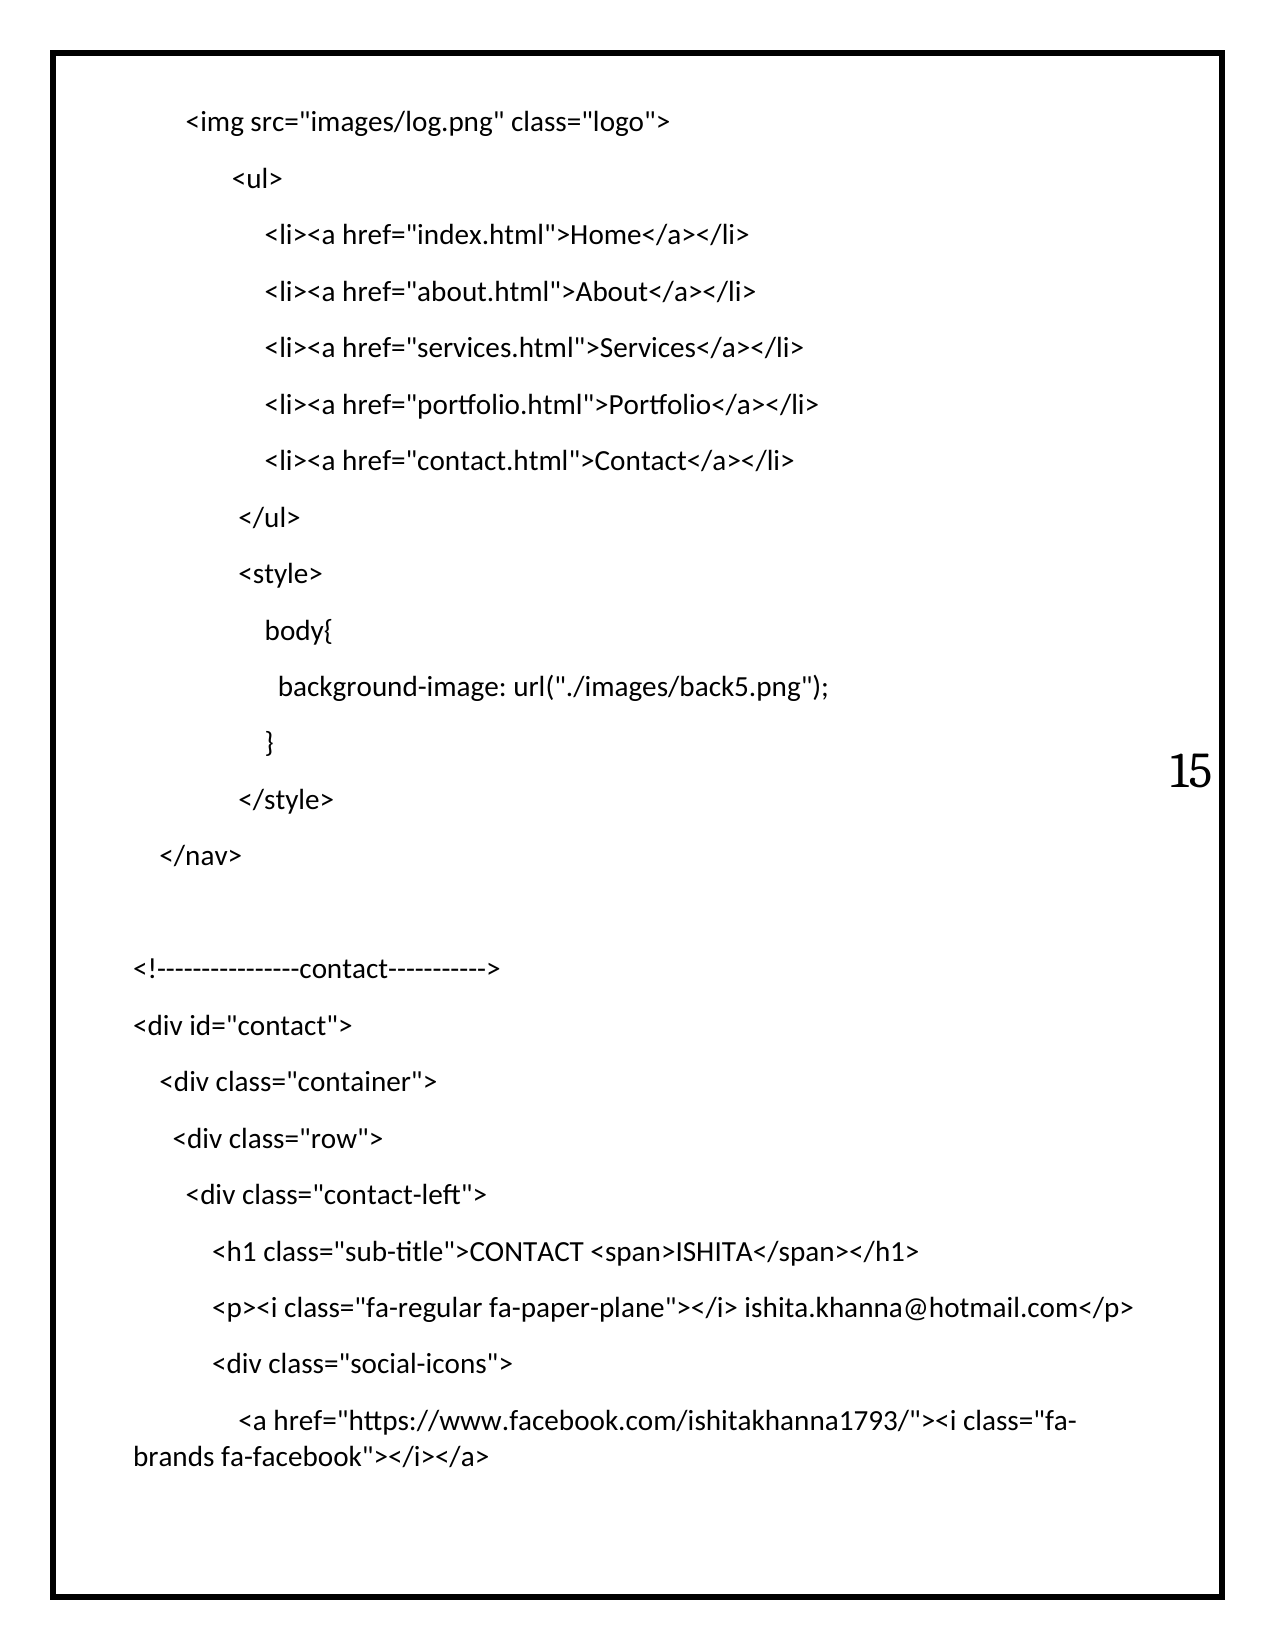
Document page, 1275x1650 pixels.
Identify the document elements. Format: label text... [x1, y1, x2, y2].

text <li><a href="portfolio.html">Portfolio</a></li> [133, 386, 1152, 421]
text <div class="row"> [133, 1120, 1152, 1155]
text <li><a href="services.html">Services</a></li> [133, 329, 1152, 365]
text } [133, 724, 1152, 760]
text </nav> [133, 837, 1152, 873]
text background-image: url("./images/back5.png"); [133, 668, 1152, 704]
text </style> [133, 781, 1152, 817]
text <li><a href="index.html">Home</a></li> [133, 216, 1152, 252]
text <a href="https://www.facebook.com/ishitakhanna1793/"><i class="fa-brands fa-facebook"></i></a> [133, 1402, 1152, 1473]
text <li><a href="contact.html">Contact</a></li> [133, 442, 1152, 478]
text <p><i class="fa-regular fa-paper-plane"></i> ishita.khanna@hotmail.com</p> [133, 1289, 1152, 1325]
text <style> [133, 555, 1152, 591]
text <!----------------contact-----------> [133, 950, 1152, 986]
text <div class="contact-left"> [133, 1176, 1152, 1212]
text </ul> [133, 499, 1152, 534]
text <div id="contact"> [133, 1007, 1152, 1042]
text <li><a href="about.html">About</a></li> [133, 273, 1152, 308]
text <img src="images/log.png" class="logo"> [133, 103, 1152, 139]
text <div class="social-icons"> [133, 1346, 1152, 1381]
text <h1 class="sub-title">CONTACT <span>ISHITA</span></h1> [133, 1233, 1152, 1268]
text <div class="container"> [133, 1063, 1152, 1099]
text body{ [133, 612, 1152, 647]
text <ul> [133, 160, 1152, 196]
